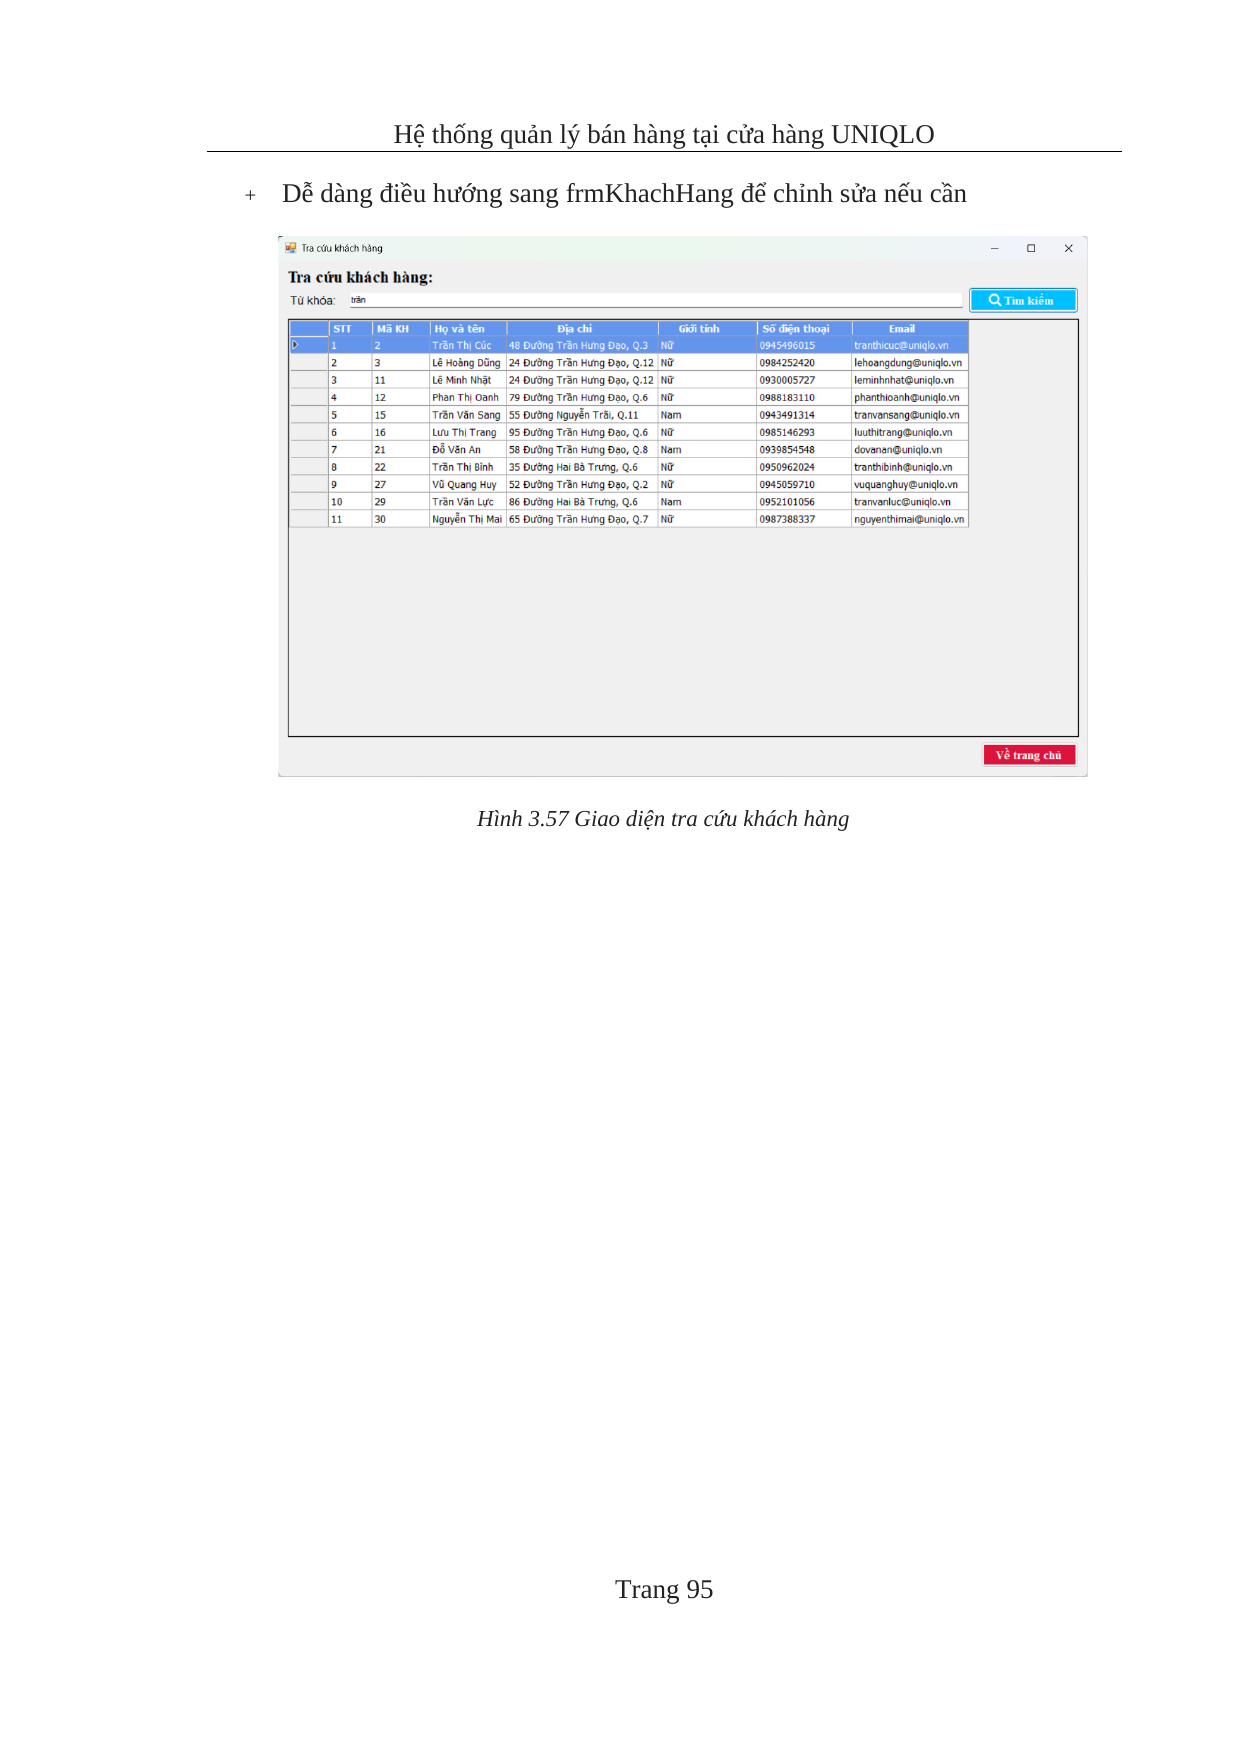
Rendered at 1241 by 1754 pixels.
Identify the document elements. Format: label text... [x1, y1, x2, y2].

picture [278, 236, 1088, 777]
list Dễ dàng điều hướng sang frmKhachHang để chỉnh sửa nếu cần [244, 177, 1122, 208]
